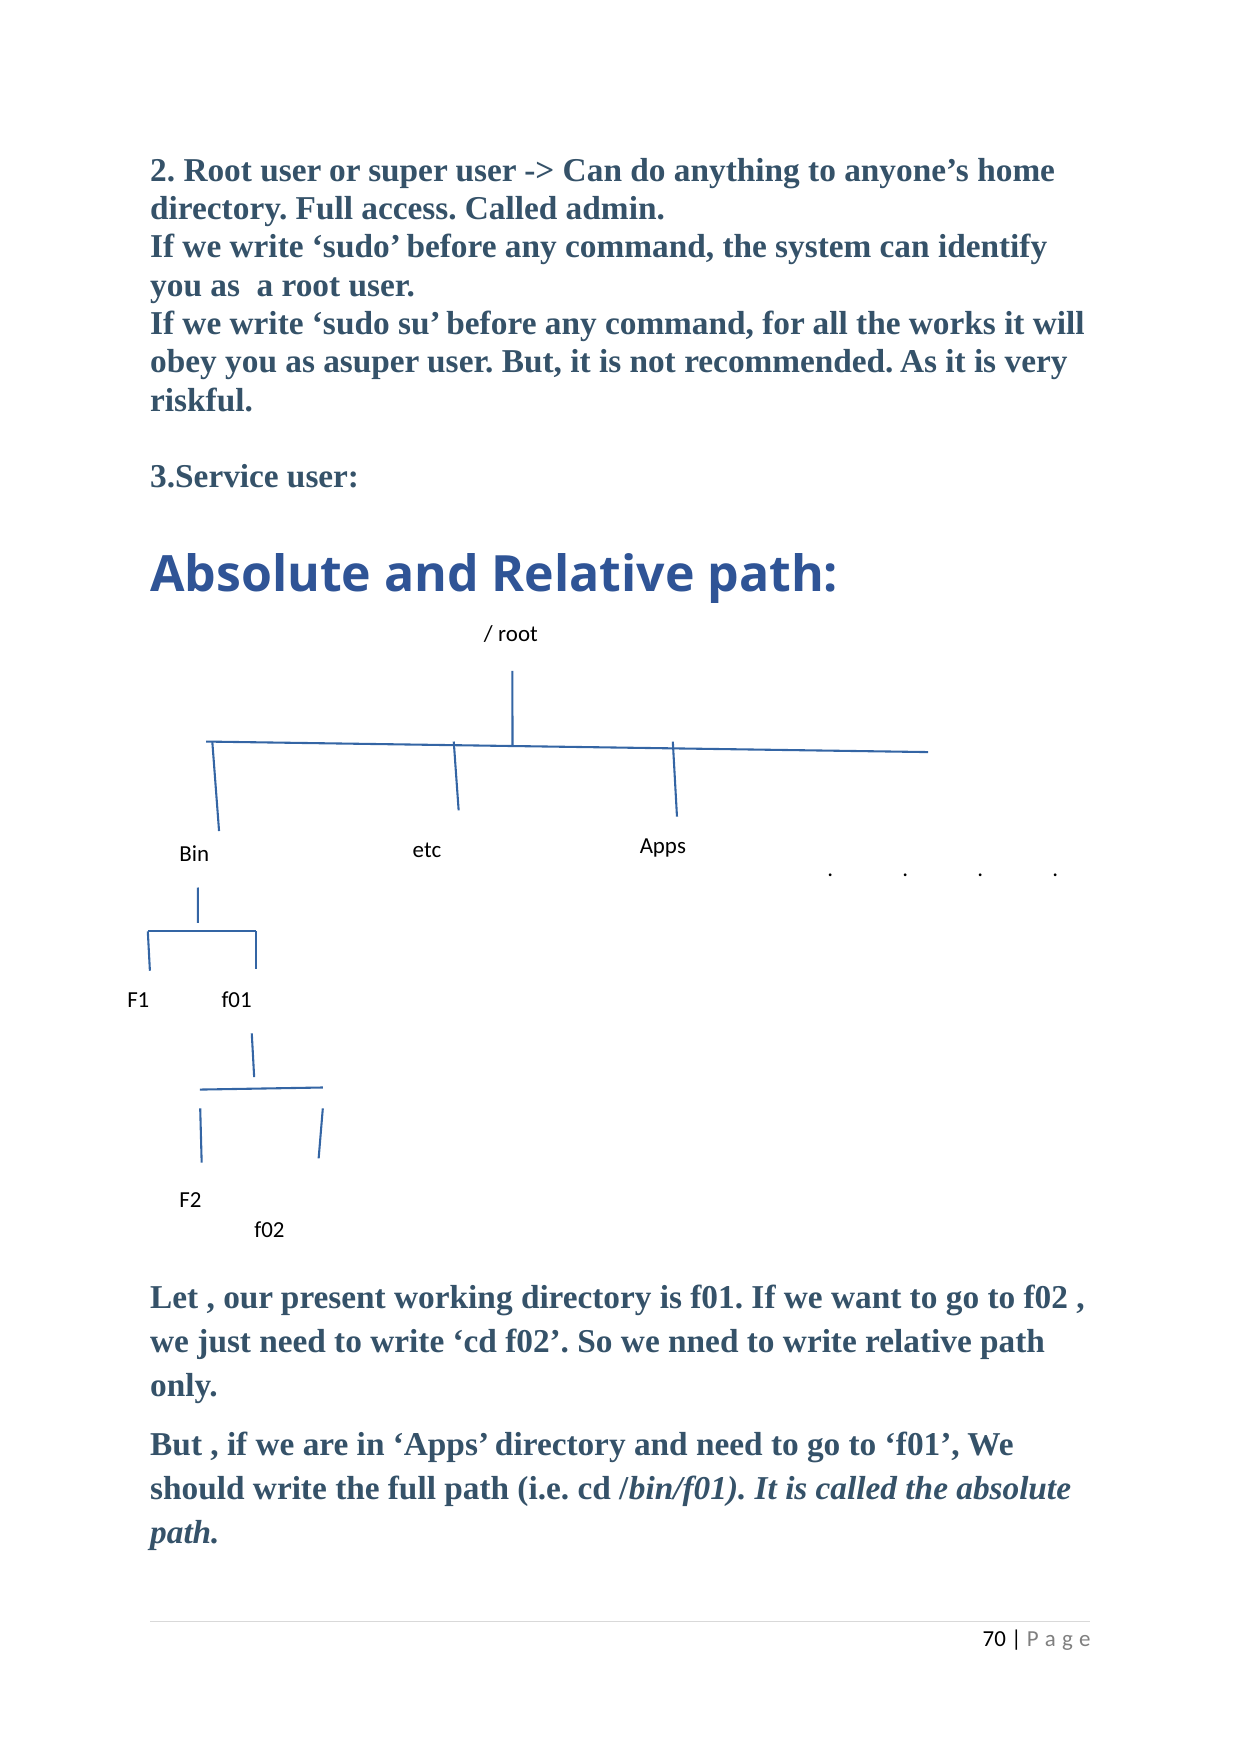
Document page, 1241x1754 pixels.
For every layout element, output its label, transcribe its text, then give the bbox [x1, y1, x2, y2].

subtitle Absolute and Relative path: [150, 537, 1090, 606]
text 3.Service user: [150, 457, 1090, 495]
text But , if we are in ‘Apps’ directory and need to go to ‘f01’, We should write the full path (i.e. cd /bin/f01). It is called the absolute path. [150, 1424, 1090, 1551]
text If we write ‘sudo su’ before any command, for all the works it will obey you as asuper user. But, it is not recommended. As it is very riskful. [150, 303, 1090, 418]
text If we write ‘sudo’ before any command, the system can identify you as a root user. [150, 227, 1090, 303]
text Let , our present working directory is f01. If we want to go to f02 , we just need to write ‘cd f02’. So we nned to write relative path only. [150, 1277, 1090, 1404]
text 2. Root user or super user -> Can do anything to anyone’s home directory. Full access. Called admin. [150, 150, 1090, 227]
